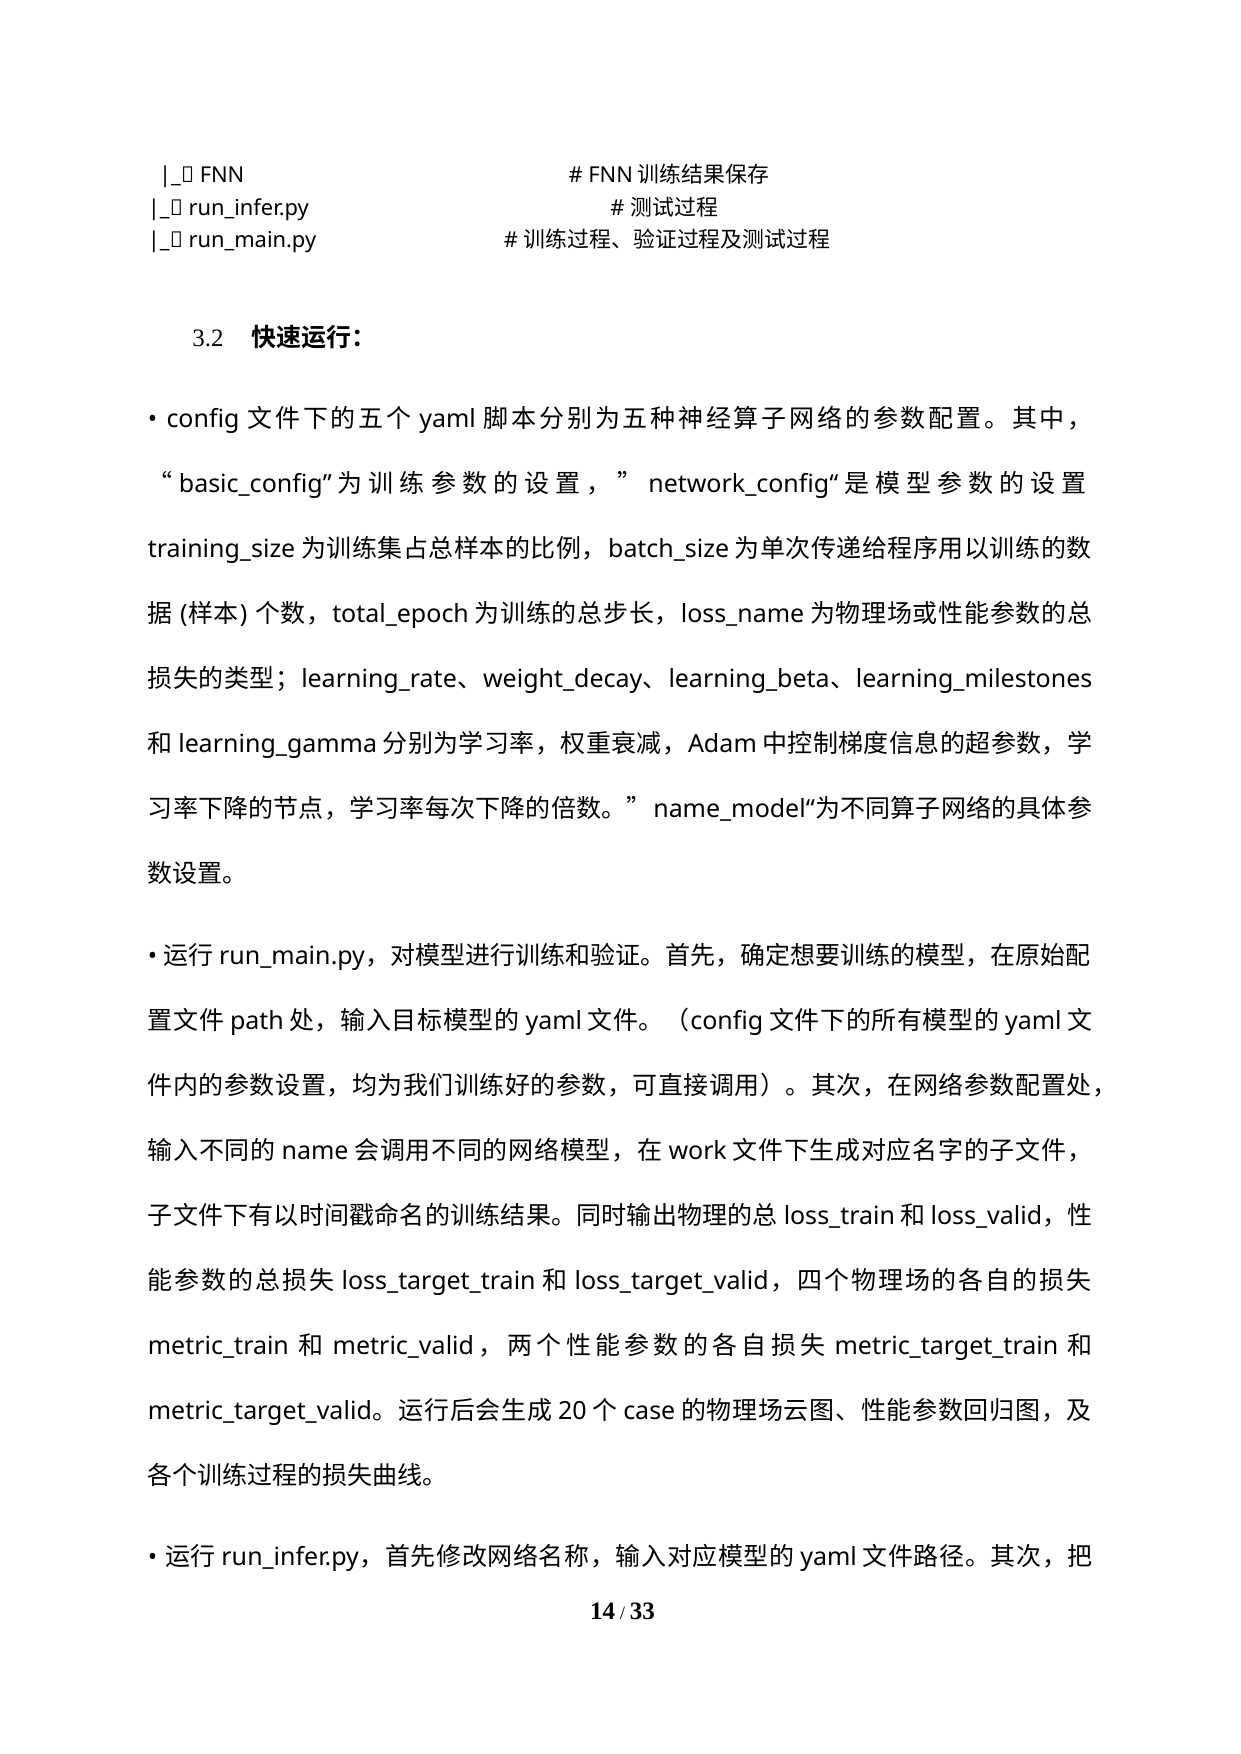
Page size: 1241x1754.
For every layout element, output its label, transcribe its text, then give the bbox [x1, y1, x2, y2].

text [148, 1522, 1092, 1587]
text |_📁 FNN # FNN训练结果保存 [148, 157, 1092, 189]
text • config文件下的五个yaml脚本分别为五种神经算子网络的参数配置。其中，“basic_config”为训练参数的设置，”network_config“是模型参数的设置，training_size为训练集占总样本的比例，batch_size为单次传递给程序用以训练的数据 (样本) 个数，total_epoch为训练的总步长，loss_name为物理场或性能参数的总损失的类型；learning_rate、weight_decay、learning_beta、learning_milestones 和learning_gamma分别为学习率，权重衰减，Adam中控制梯度信息的超参数，学习率下降的节点，学习率每次下降的倍数。”name_model“为不同算子网络的具体参数设置。 [148, 384, 1092, 904]
text 快速运行： [192, 303, 1092, 368]
text • 运行run_main.py，对模型进行训练和验证。首先，确定想要训练的模型，在原始配置文件path处，输入目标模型的yaml文件。（config文件下的所有模型的yaml文件内的参数设置，均为我们训练好的参数，可直接调用）。其次，在网络参数配置处，输入不同的name会调用不同的网络模型，在work文件下生成对应名字的子文件，子文件下有以时间戳命名的训练结果。同时输出物理的总loss_train和loss_valid，性能参数的总损失loss_target_train和loss_target_valid，四个物理场的各自的损失metric_train和metric_valid，两个性能参数的各自损失metric_target_train和metric_target_valid。运行后会生成20个case的物理场云图、性能参数回归图，及各个训练过程的损失曲线。 [148, 921, 1092, 1506]
text |_📄 run_main.py # 训练过程、验证过程及测试过程 [148, 222, 1092, 254]
text |_📄 run_infer.py # 测试过程 [148, 189, 1092, 222]
